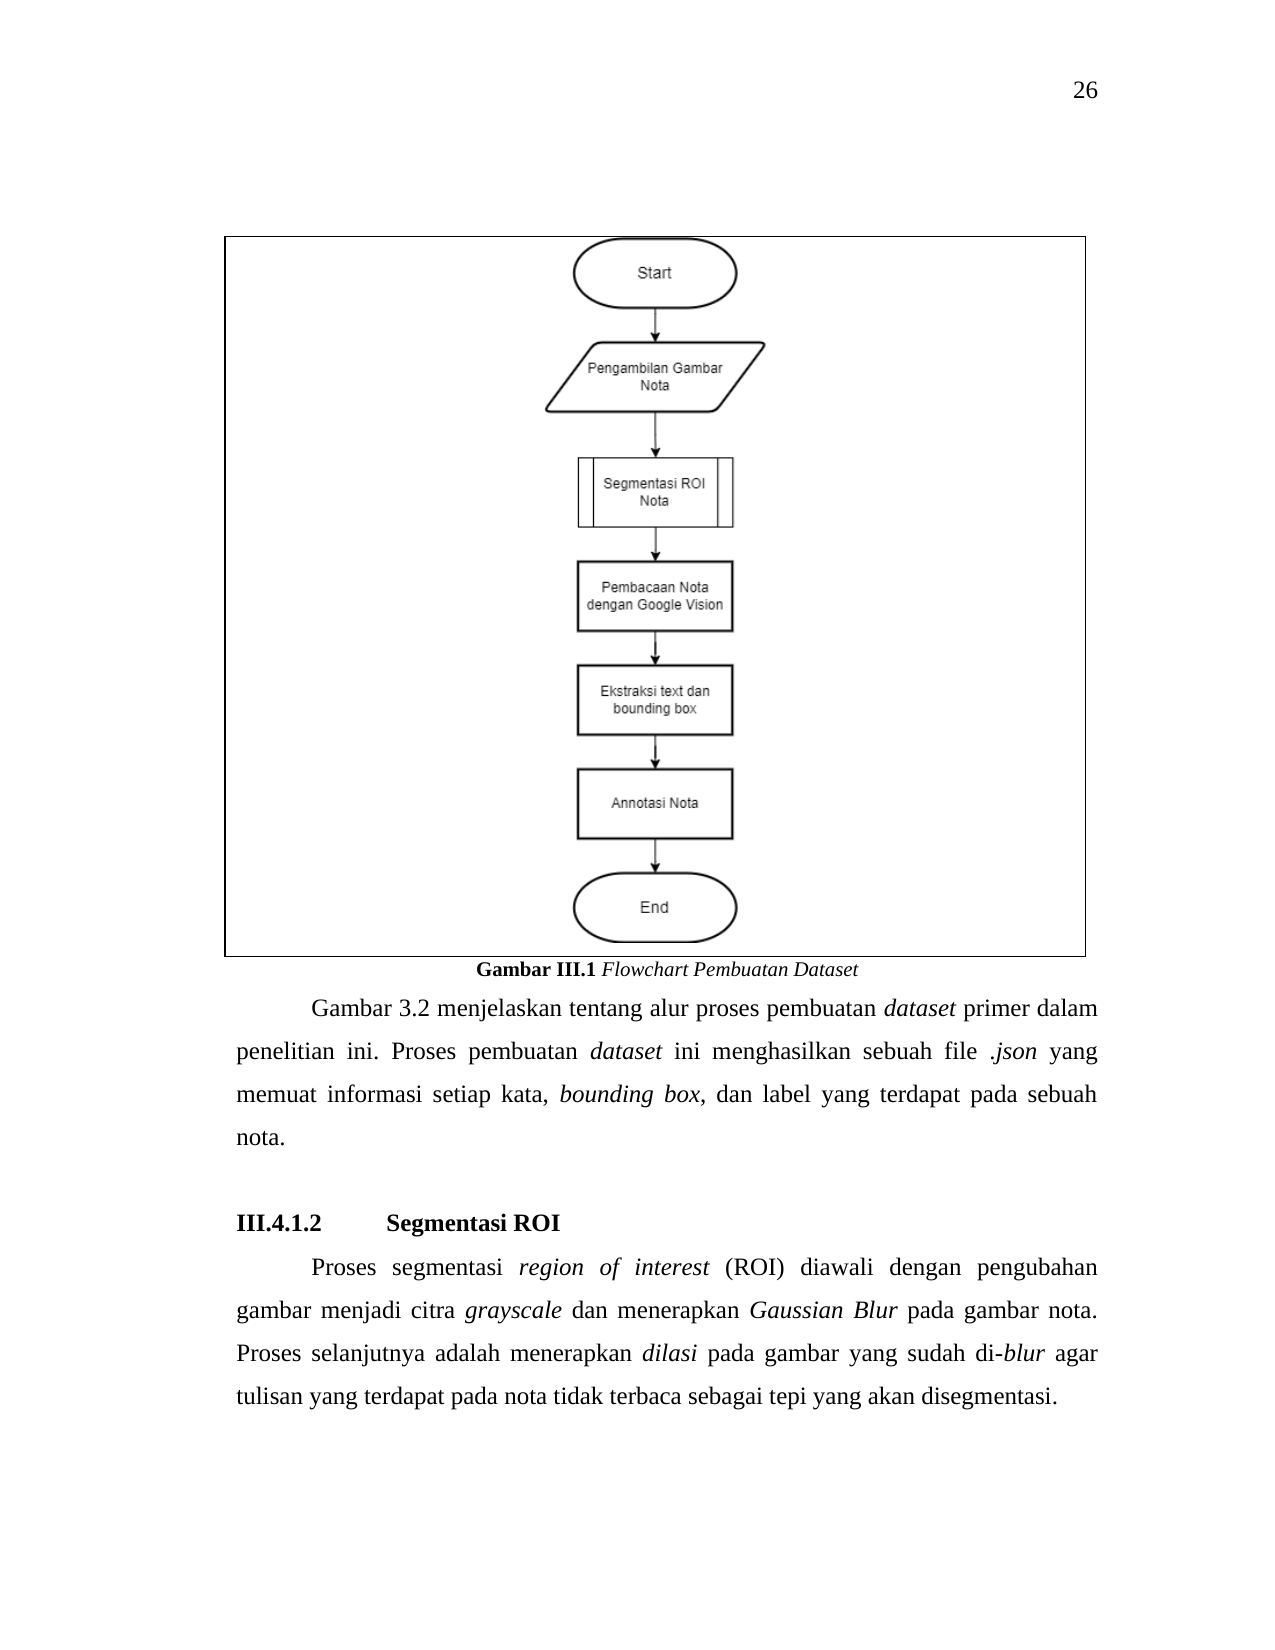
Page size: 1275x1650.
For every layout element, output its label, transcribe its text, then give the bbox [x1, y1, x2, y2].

table_header [226, 237, 1085, 956]
text Gambar 3.2 menjelaskan tentang alur proses pembuatan dataset primer dalam penelitian ini. Proses pembuatan dataset ini menghasilkan sebuah file .json yang memuat informasi setiap kata, bounding box, dan label yang terdapat pada sebuah nota. [236, 993, 1098, 1151]
text Flowchart Pembuatan Dataset [236, 957, 1098, 981]
picture [542, 237, 768, 943]
subtitle Segmentasi ROI [236, 1208, 1098, 1237]
text Proses segmentasi region of interest (ROI) diawali dengan pengubahan gambar menjadi citra grayscale dan menerapkan Gaussian Blur pada gambar nota. Proses selanjutnya adalah menerapkan dilasi pada gambar yang sudah di-blur agar tulisan yang terdapat pada nota tidak terbaca sebagai tepi yang akan disegmentasi. [236, 1252, 1098, 1410]
